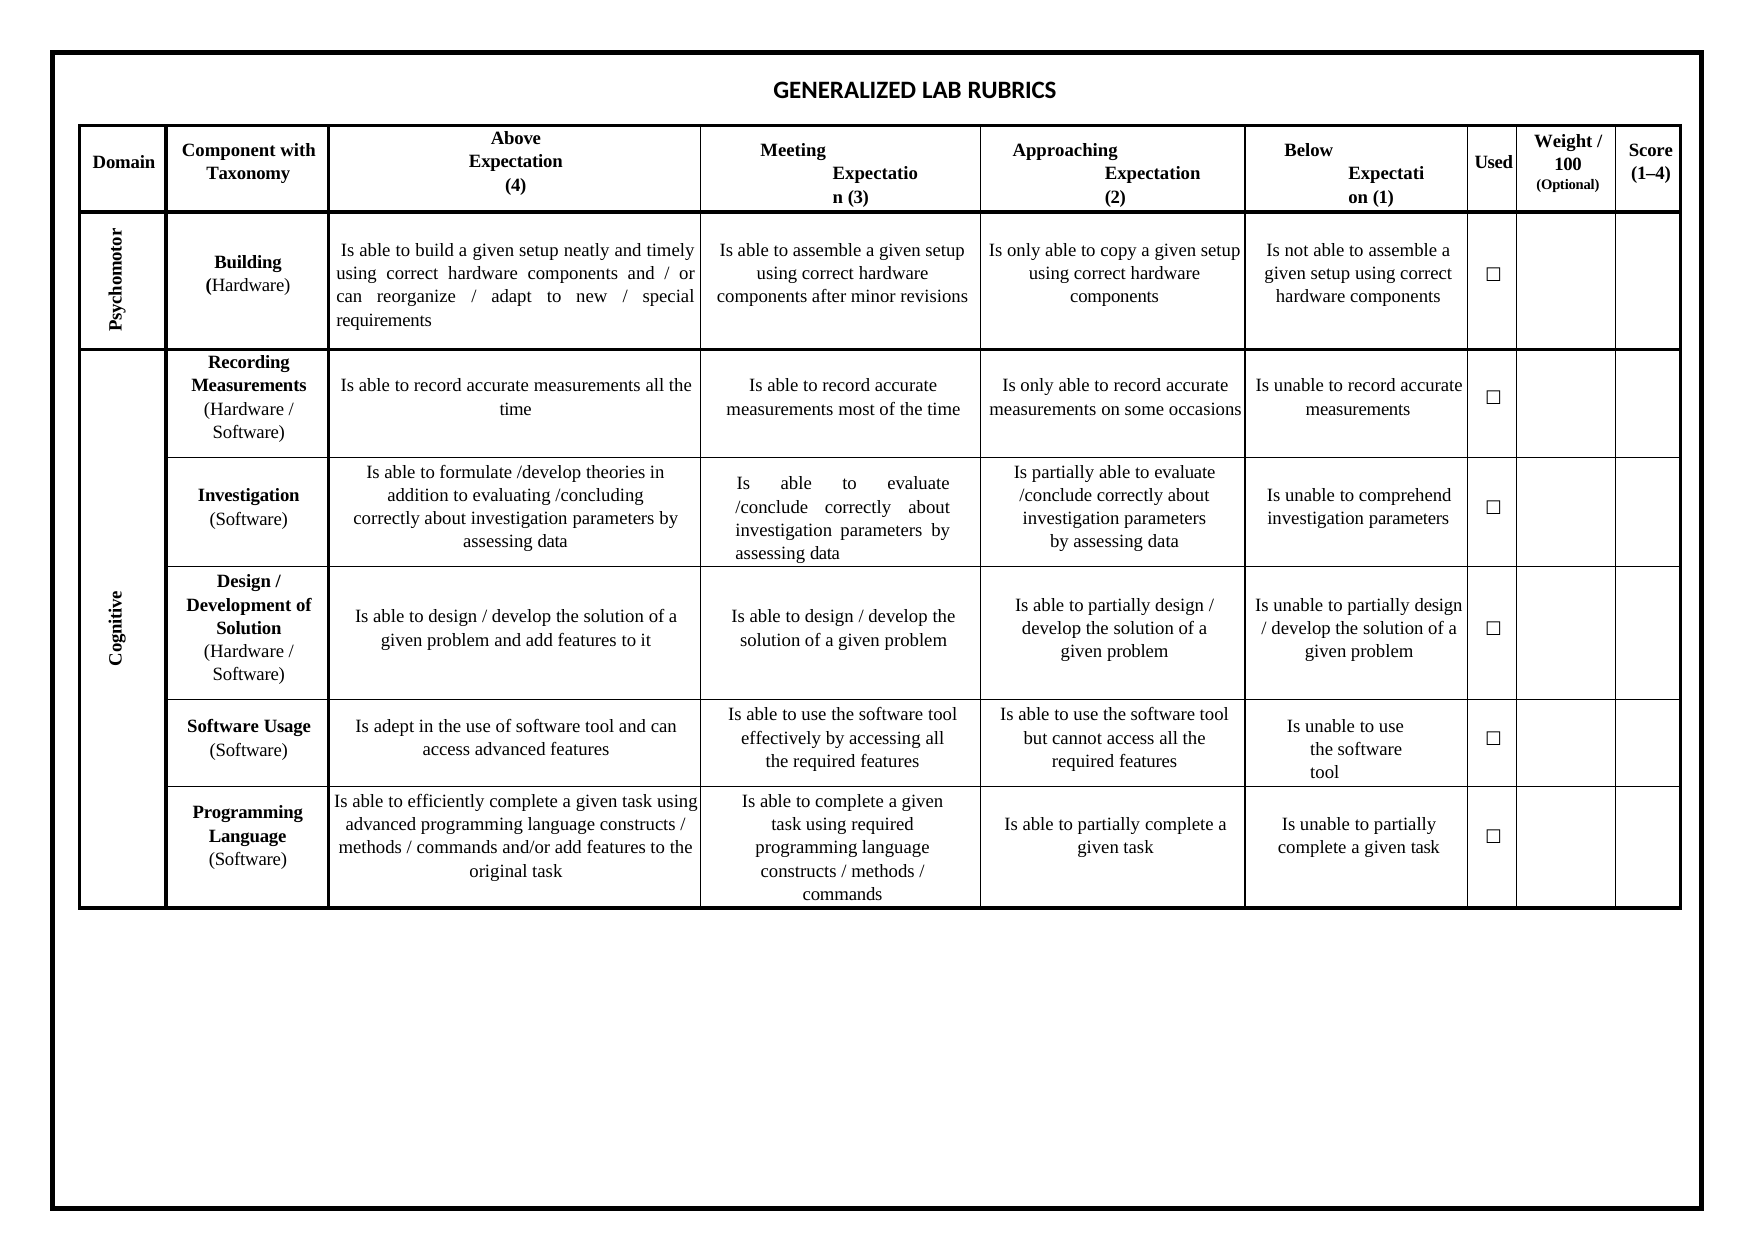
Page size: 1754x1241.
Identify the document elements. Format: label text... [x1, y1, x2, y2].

table_cell ☐ [1468, 700, 1516, 786]
table_cell [1517, 458, 1615, 566]
table_header Below Expectation (1) [1246, 127, 1467, 210]
text GENERALIZED LAB RUBRICS [139, 74, 1690, 105]
table_cell Is able to partially design / develop the solution of a given problem [981, 567, 1244, 699]
table_cell Is able to use the software tool but cannot access all the required features [981, 700, 1244, 786]
table_cell Is able to formulate /develop theories in addition to evaluating /concluding correctly about investigation parameters by assessing data [330, 458, 700, 566]
table_cell ☐ [1468, 351, 1516, 457]
table_cell Software Usage (Software) [168, 700, 327, 786]
table_header Score (1–4) [1616, 127, 1679, 210]
table_cell Design / Development of Solution (Hardware / Software) [168, 567, 327, 699]
table_cell ☐ [1468, 567, 1516, 699]
table_cell [1616, 787, 1679, 906]
table_cell Is unable to partially complete a given task [1246, 787, 1467, 906]
table_cell [1517, 787, 1615, 906]
table_header Domain [81, 127, 164, 210]
table_cell [1616, 567, 1679, 699]
table_header Above Expectation (4) [330, 127, 700, 210]
table_cell ☐ [1468, 458, 1516, 566]
table_cell Is able to design / develop the solution of a given problem [701, 567, 980, 699]
table_cell [1616, 458, 1679, 566]
table_cell [1517, 700, 1615, 786]
table_cell Is able to complete a given task using required programming language constructs / methods / commands [701, 787, 980, 906]
table_cell [1517, 214, 1615, 348]
table_cell Is able to design / develop the solution of a given problem and add features to it [330, 567, 700, 699]
table_cell Is able to assemble a given setup using correct hardware components after minor revisions [701, 214, 980, 348]
table_cell [1616, 351, 1679, 457]
table_cell Is unable to comprehend investigation parameters [1246, 458, 1467, 566]
table_cell Cognitive [81, 351, 164, 906]
table_cell Is able to partially complete a given task [981, 787, 1244, 906]
table_cell Is not able to assemble a given setup using correct hardware components [1246, 214, 1467, 348]
table_cell Is only able to copy a given setup using correct hardware components [981, 214, 1244, 348]
table_cell ☐ [1468, 214, 1516, 348]
table_cell ☐ [1468, 787, 1516, 906]
table_cell Building (Hardware) [168, 214, 327, 348]
table_header Component with Taxonomy [168, 127, 327, 210]
table_cell Recording Measurements (Hardware / Software) [168, 351, 327, 457]
table_header Meeting Expectation (3) [701, 127, 980, 210]
table_header Approaching Expectation (2) [981, 127, 1244, 210]
table_cell Psychomotor [81, 214, 164, 348]
table_cell Is adept in the use of software tool and can access advanced features [330, 700, 700, 786]
table_cell [1517, 567, 1615, 699]
table_header Weight / 100 (Optional) [1517, 127, 1615, 210]
table_cell Programming Language (Software) [168, 787, 327, 906]
table_cell Is able to efficiently complete a given task using advanced programming language constructs / methods / commands and/or add features to the original task [330, 787, 700, 906]
table_cell [1616, 700, 1679, 786]
table_cell Is able to use the software tool effectively by accessing all the required features [701, 700, 980, 786]
table_cell Is able to record accurate measurements most of the time [701, 351, 980, 457]
table_cell Is only able to record accurate measurements on some occasions [981, 351, 1244, 457]
table_cell [1616, 214, 1679, 348]
table_cell Is able to build a given setup neatly and timely using correct hardware components and / or can reorganize / adapt to new / special requirements [330, 214, 700, 348]
table_cell Is able to record accurate measurements all the time [330, 351, 700, 457]
table_cell Is unable to partially design / develop the solution of a given problem [1246, 567, 1467, 699]
table_cell [1517, 351, 1615, 457]
table_cell Is unable to record accurate measurements [1246, 351, 1467, 457]
table_cell Is partially able to evaluate /conclude correctly about investigation parameters by assessing data [981, 458, 1244, 566]
table_cell Is able to evaluate /conclude correctly about investigation parameters by assessing data [701, 458, 980, 566]
table_cell Is unable to use the software tool [1246, 700, 1467, 786]
table_header Used [1468, 127, 1516, 210]
table_cell Investigation (Software) [168, 458, 327, 566]
